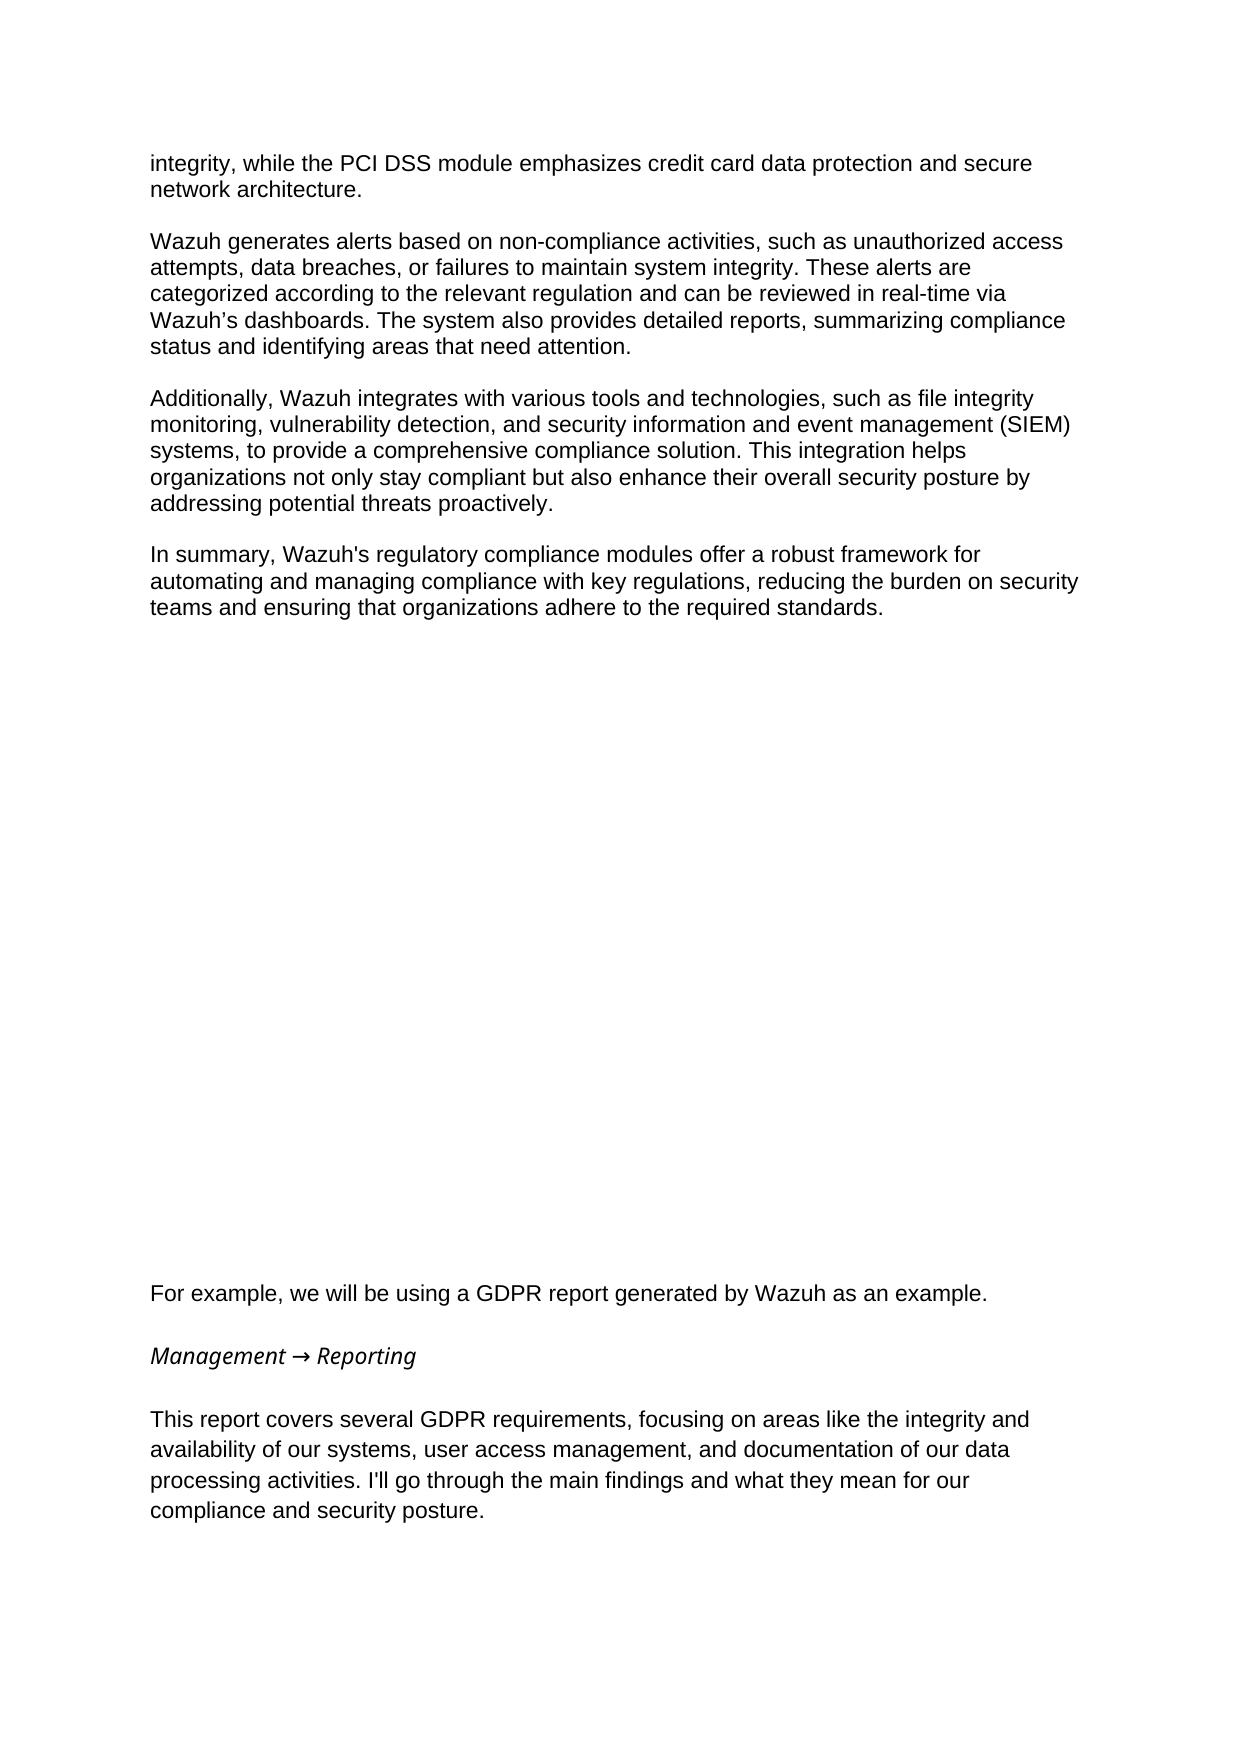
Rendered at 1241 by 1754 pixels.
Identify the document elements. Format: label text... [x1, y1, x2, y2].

text Management → Reporting [150, 1340, 1090, 1371]
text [150, 150, 1090, 203]
text This report covers several GDPR requirements, focusing on areas like the integrity and availability of our systems, user access management, and documentation of our data processing activities. I'll go through the main findings and what they mean for our compliance and security posture. [150, 1406, 1090, 1523]
text Additionally, Wazuh integrates with various tools and technologies, such as file integrity monitoring, vulnerability detection, and security information and event management (SIEM) systems, to provide a comprehensive compliance solution. This integration helps organizations not only stay compliant but also enhance their overall security posture by addressing potential threats proactively. [150, 384, 1090, 516]
text For example, we will be using a GDPR report generated by Wazuh as an example. [150, 1280, 1090, 1306]
text Wazuh generates alerts based on non-compliance activities, such as unauthorized access attempts, data breaches, or failures to maintain system integrity. These alerts are categorized according to the relevant regulation and can be reviewed in real-time via Wazuh’s dashboards. The system also provides detailed reports, summarizing compliance status and identifying areas that need attention. [150, 228, 1090, 359]
text In summary, Wazuh's regulatory compliance modules offer a robust framework for automating and managing compliance with key regulations, reducing the burden on security teams and ensuring that organizations adhere to the required standards. [150, 541, 1090, 620]
